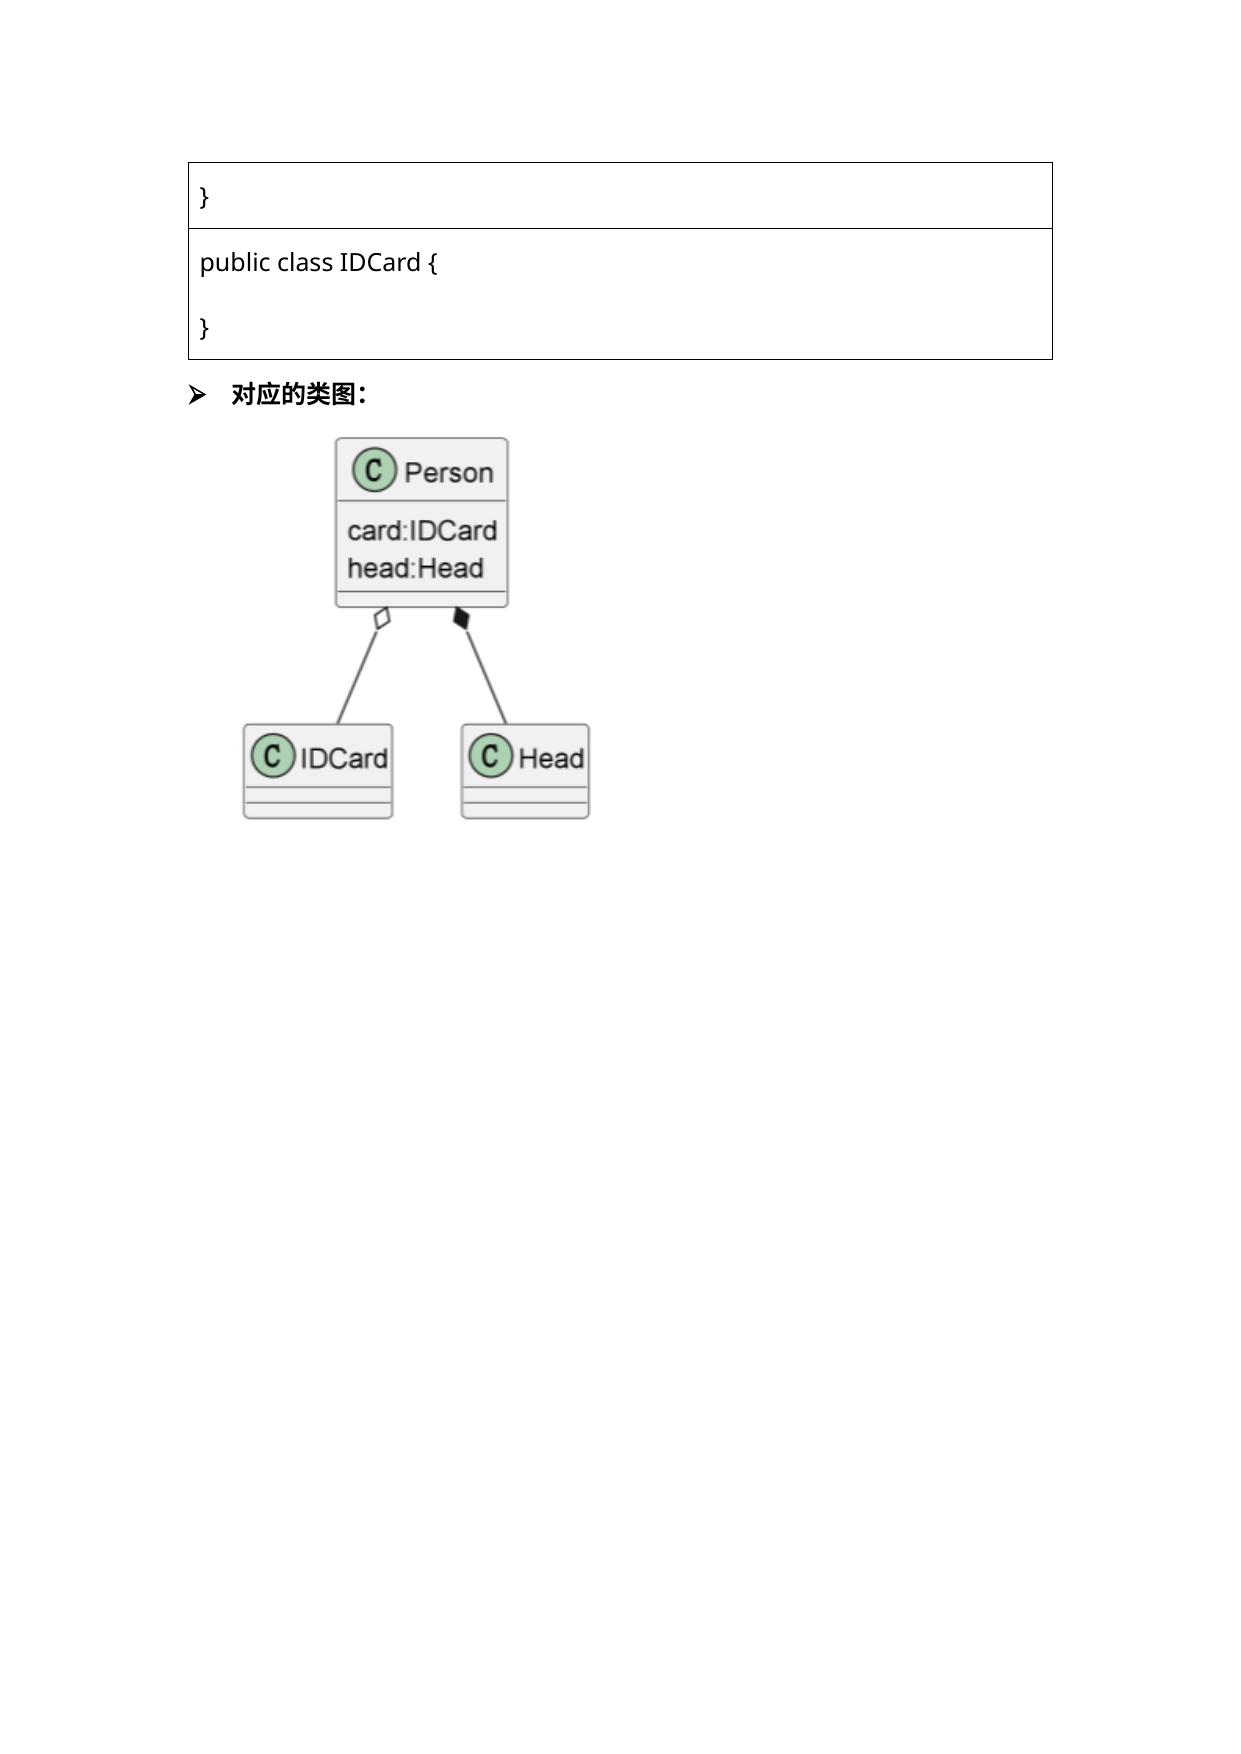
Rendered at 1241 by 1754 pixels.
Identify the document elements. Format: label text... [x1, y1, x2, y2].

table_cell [189, 163, 1052, 228]
picture [231, 425, 599, 829]
list 对应的类图： [187, 360, 1053, 425]
table_cell public class IDCard { } [189, 229, 1052, 359]
